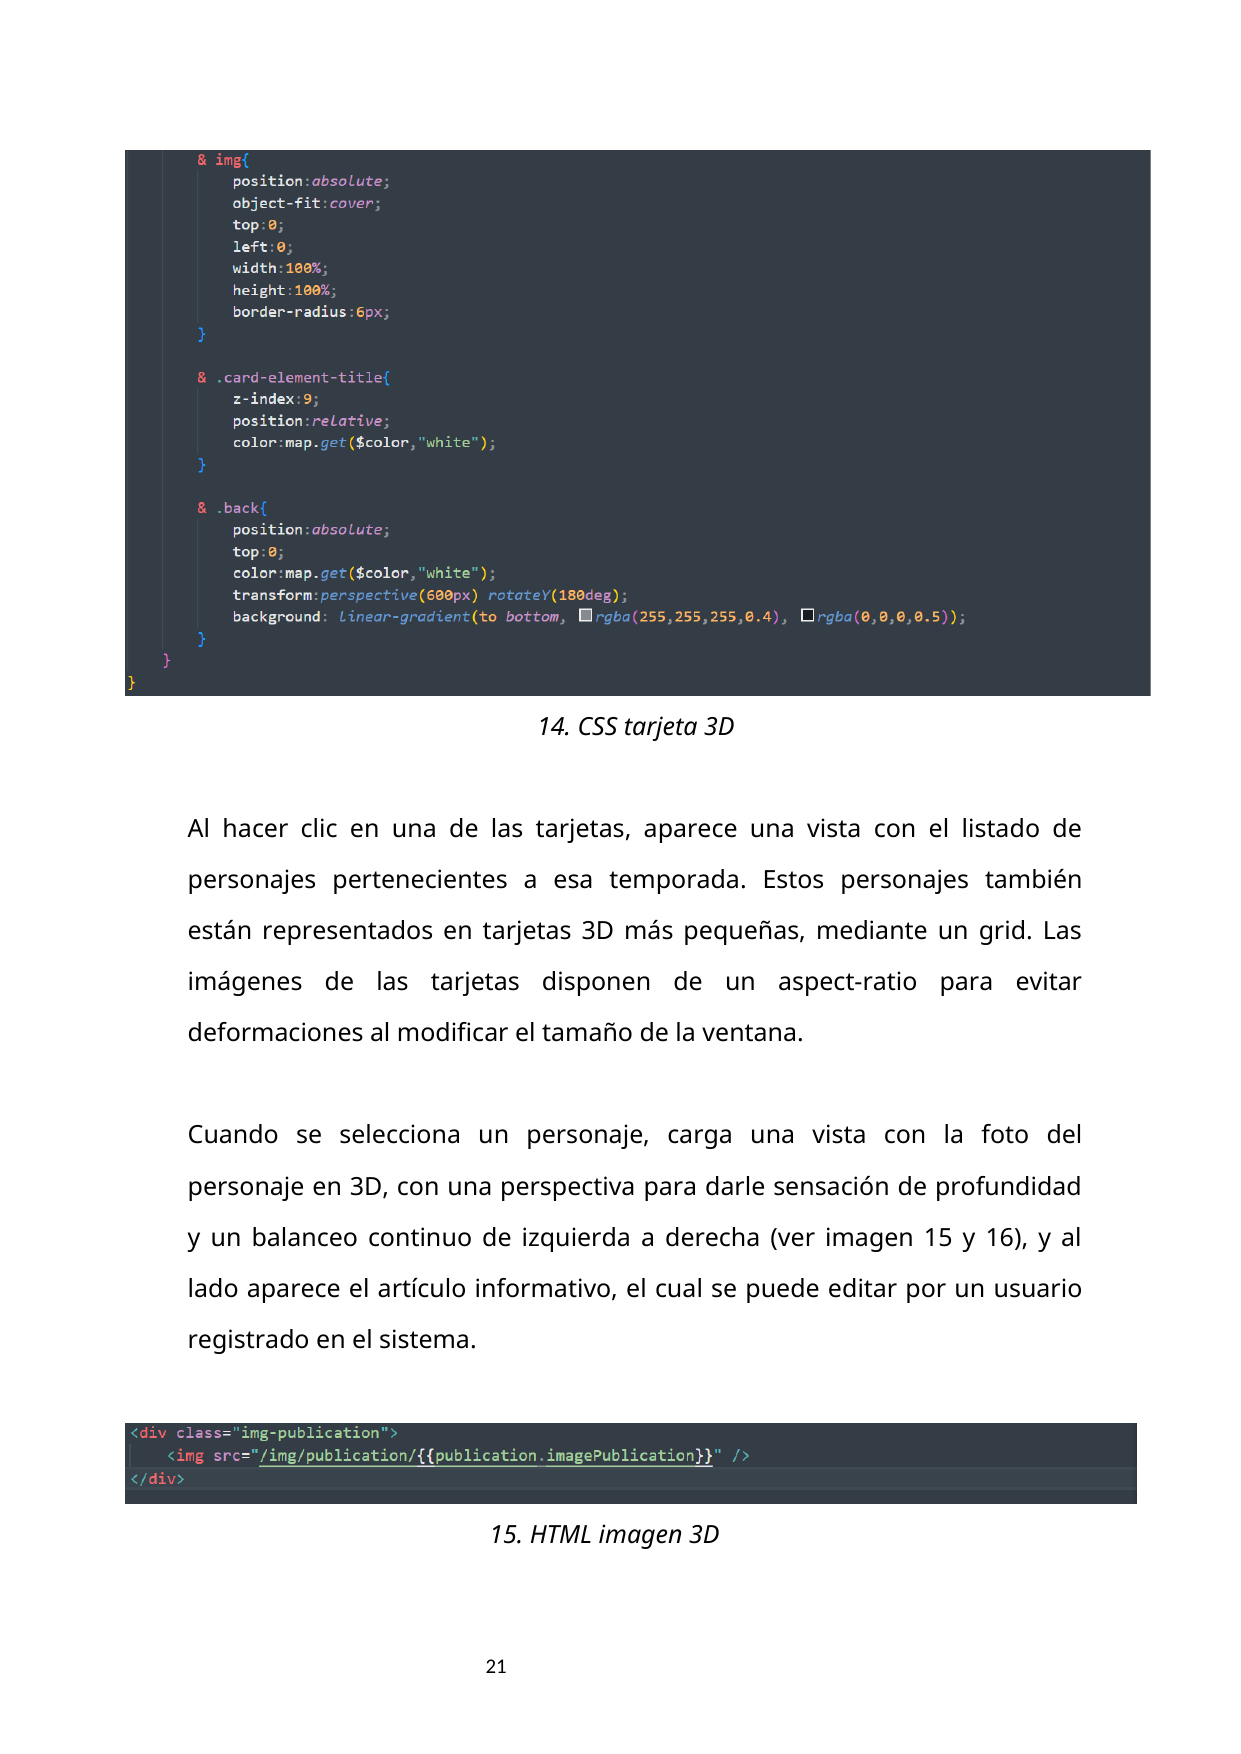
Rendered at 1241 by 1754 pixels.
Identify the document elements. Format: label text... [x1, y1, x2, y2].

picture [125, 150, 1151, 696]
list Cuando se selecciona un personaje, carga una vista con la foto del personaje en 3D, con una perspectiva para darle sensación de profundidad y un balanceo continuo de izquierda a derecha (ver imagen 15 y 16), y al lado aparece el artículo informativo, el cual se puede editar por un usuario registrado en el sistema. [187, 1117, 1083, 1355]
list Al hacer clic en una de las tarjetas, aparece una vista con el listado de personajes pertenecientes a esa temporada. Estos personajes también están representados en tarjetas 3D más pequeñas, mediante un grid. Las imágenes de las tarjetas disponen de un aspect-ratio para evitar deformaciones al modificar el tamaño de la ventana. [187, 811, 1083, 1049]
picture [125, 1423, 1137, 1504]
list CSS tarjeta 3D [125, 709, 1146, 743]
list HTML imagen 3D [125, 1516, 1083, 1550]
